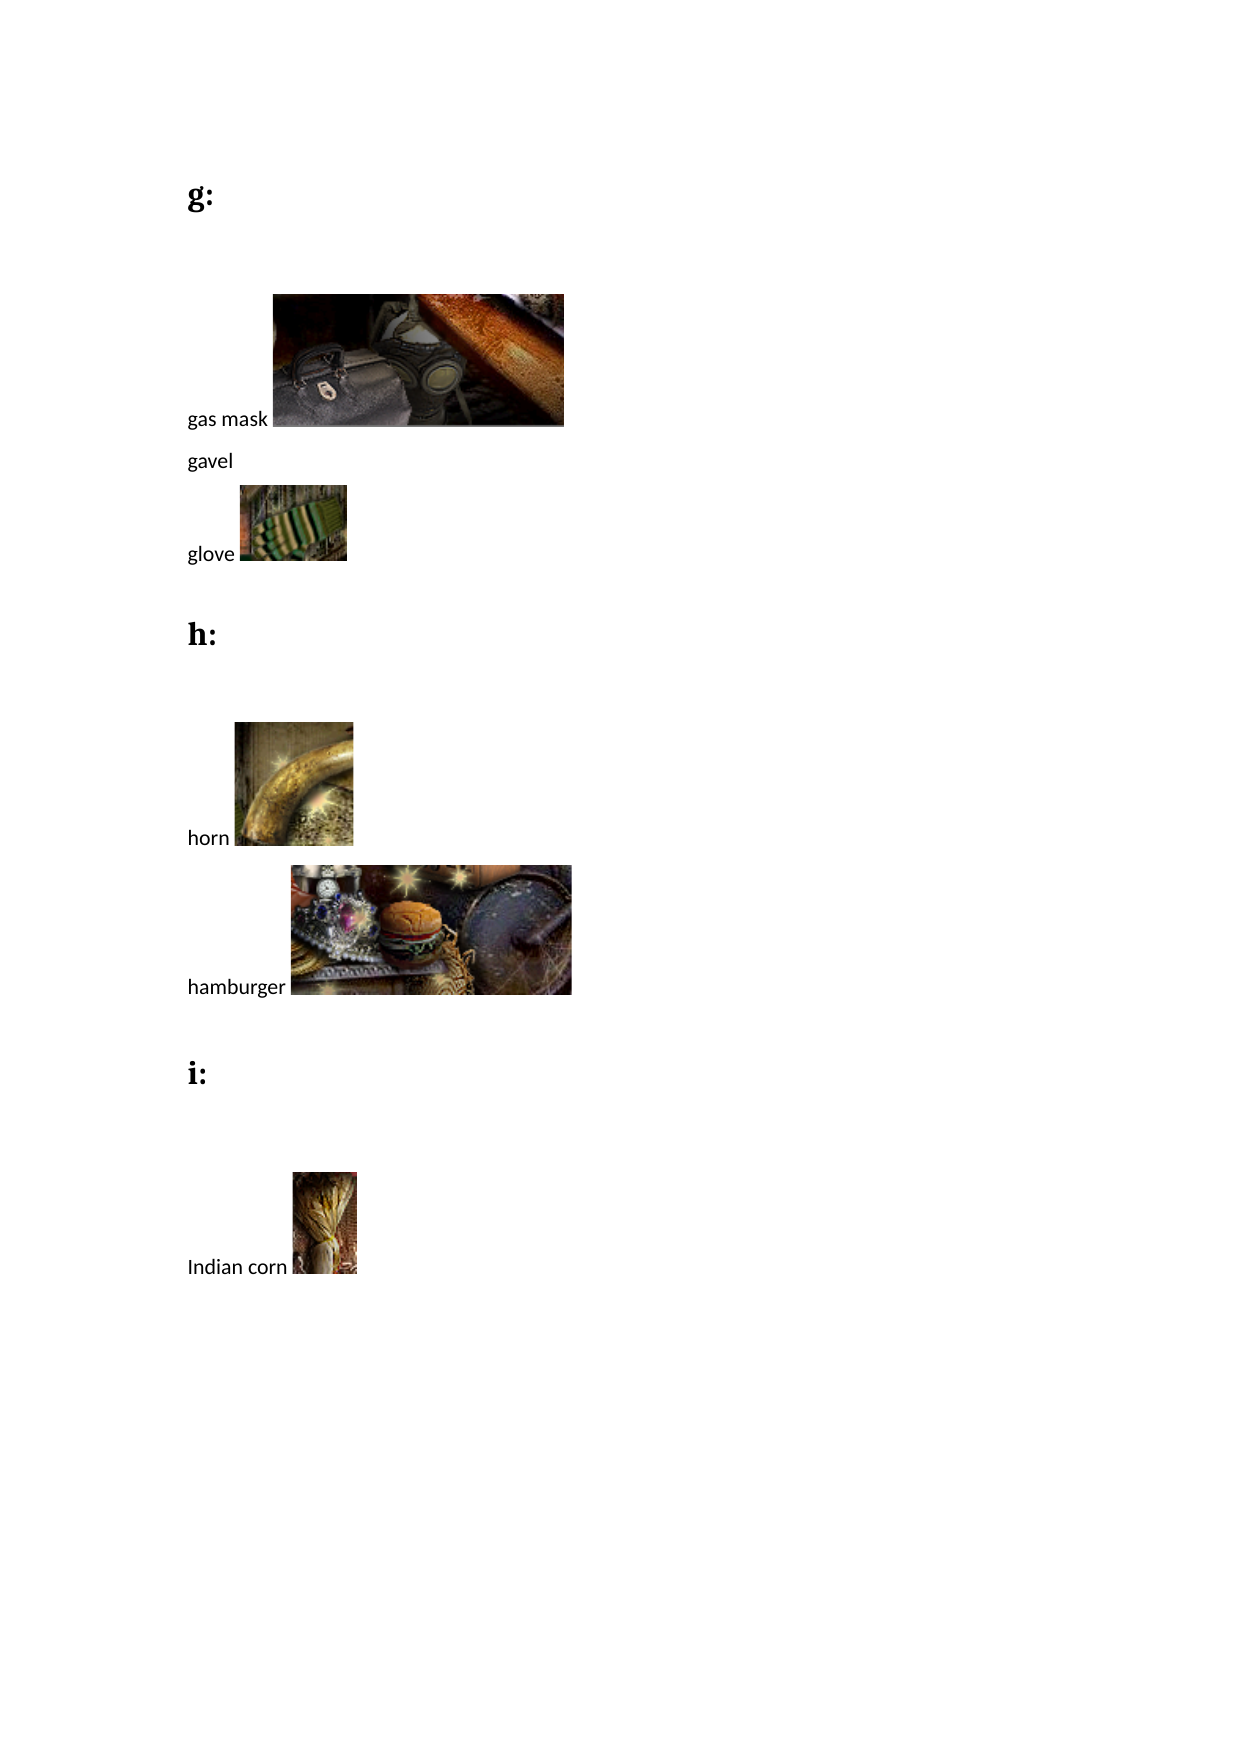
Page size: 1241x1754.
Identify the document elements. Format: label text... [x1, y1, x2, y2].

picture [292, 1172, 357, 1274]
subtitle i: [187, 1041, 1053, 1106]
text horn [187, 722, 1053, 852]
subtitle g: [187, 162, 1053, 227]
picture [234, 722, 354, 846]
subtitle h: [187, 602, 1053, 667]
picture [290, 865, 572, 995]
picture [239, 485, 347, 561]
text Indian corn [187, 1161, 1053, 1291]
text gavel [187, 444, 1053, 477]
picture [272, 294, 564, 427]
text glove [187, 477, 1053, 574]
